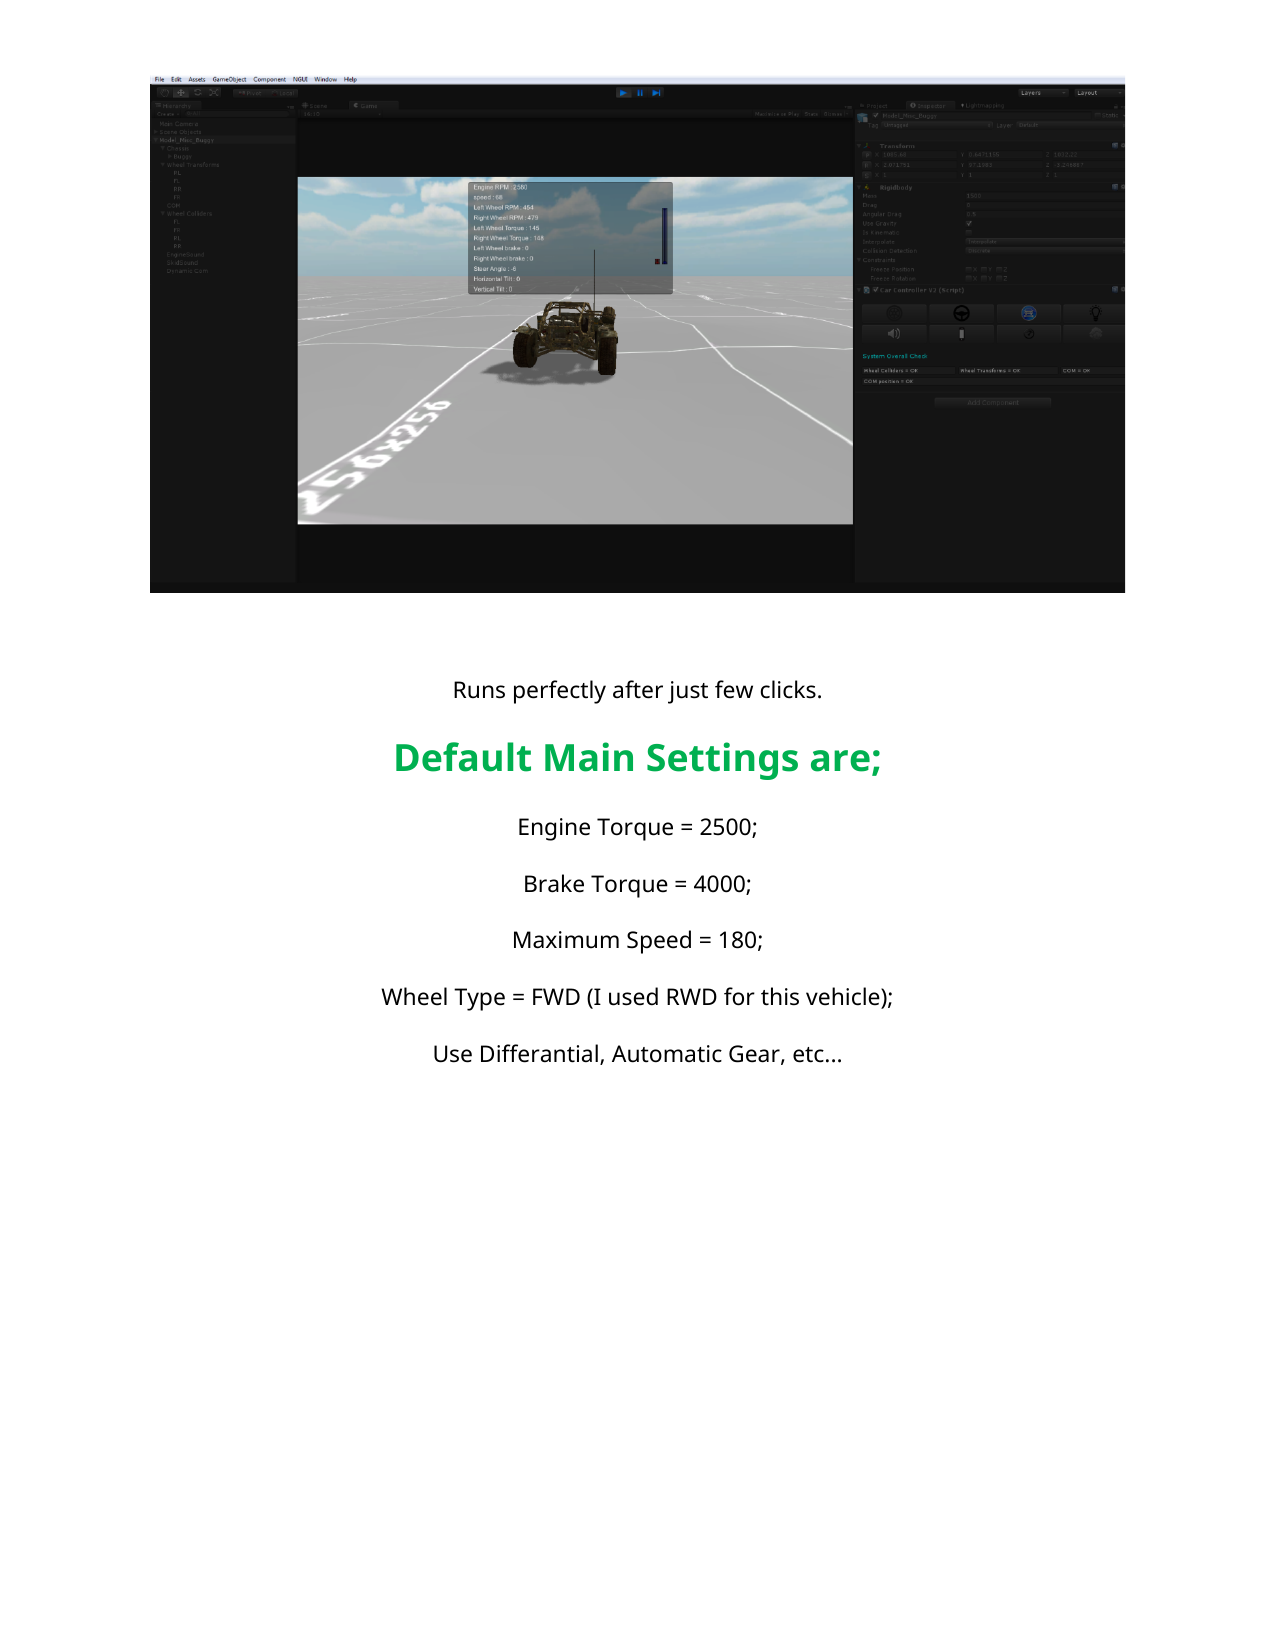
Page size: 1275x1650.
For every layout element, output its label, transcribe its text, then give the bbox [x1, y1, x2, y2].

text Maximum Speed = 180; [75, 924, 1200, 956]
text Default Main Settings are; [75, 731, 1200, 782]
text Runs perfectly after just few clicks. [75, 674, 1200, 706]
text Wheel Type = FWD (I used RWD for this vehicle); [75, 981, 1200, 1012]
picture [150, 75, 1125, 593]
text Use Differantial, Automatic Gear, etc... [75, 1038, 1200, 1069]
text Brake Torque = 4000; [75, 867, 1200, 899]
text Engine Torque = 2500; [75, 811, 1200, 842]
